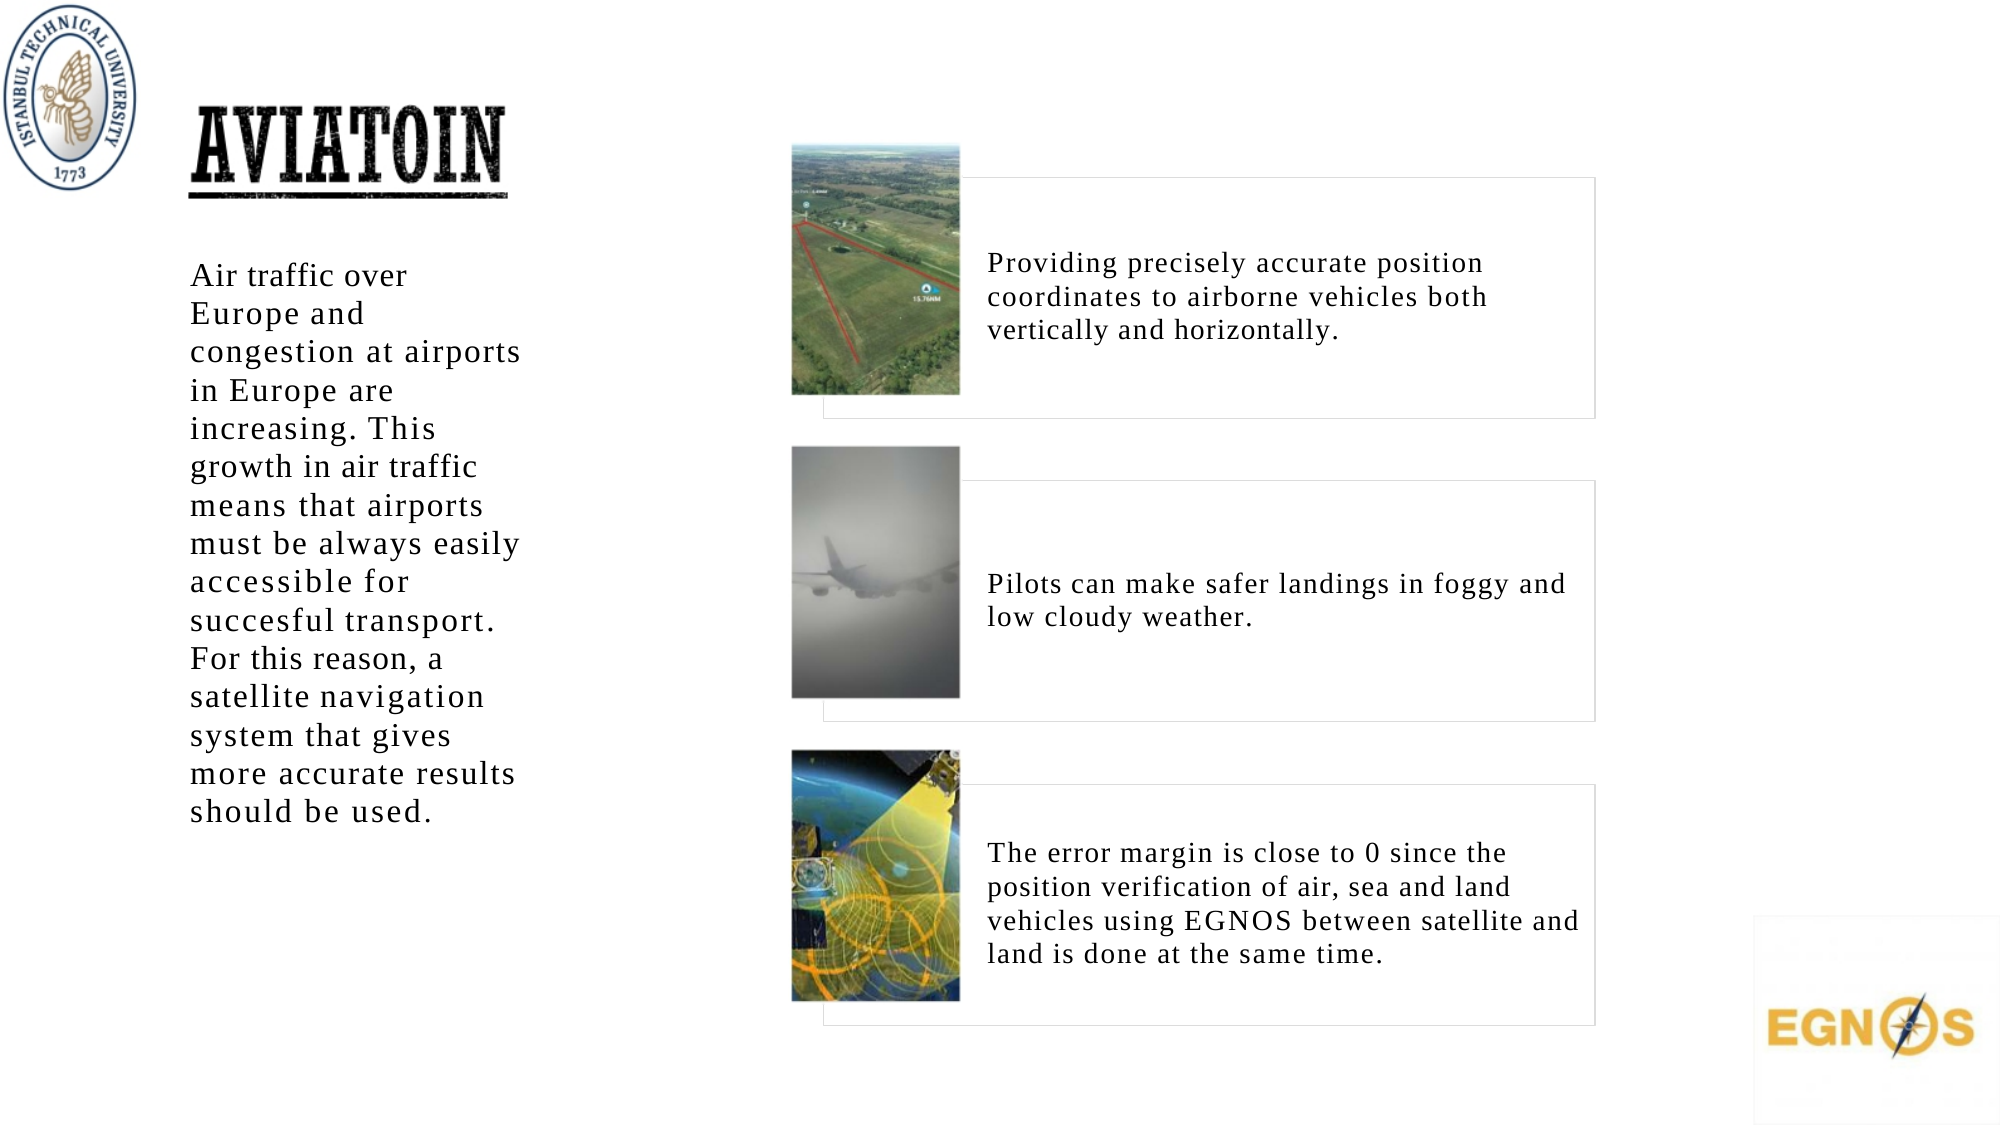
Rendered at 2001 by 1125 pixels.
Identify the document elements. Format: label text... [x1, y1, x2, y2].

text Air traffic over Europe and [190, 257, 417, 332]
picture [1751, 913, 2000, 1125]
picture [788, 139, 963, 399]
picture [788, 442, 963, 703]
text Providing precisely accurate position coordinates to airborne vehicles both vertically and horizontally. [987, 246, 1497, 346]
picture [788, 746, 963, 1005]
text congestion at airports in Europe are increasing. This growth in air traffic means that airports must be always easily accessible for succesful transport. For this reason, a satellite navigation system that gives more accurate results should be used. [190, 332, 531, 830]
picture [186, 103, 509, 200]
text Pilots can make safer landings in foggy and low cloudy weather. [987, 566, 1575, 633]
text The error margin is close to 0 since the position verification of air, sea and land vehicles using EGNOS between satellite and land is done at the same time. [987, 836, 1589, 970]
picture [0, 0, 141, 199]
